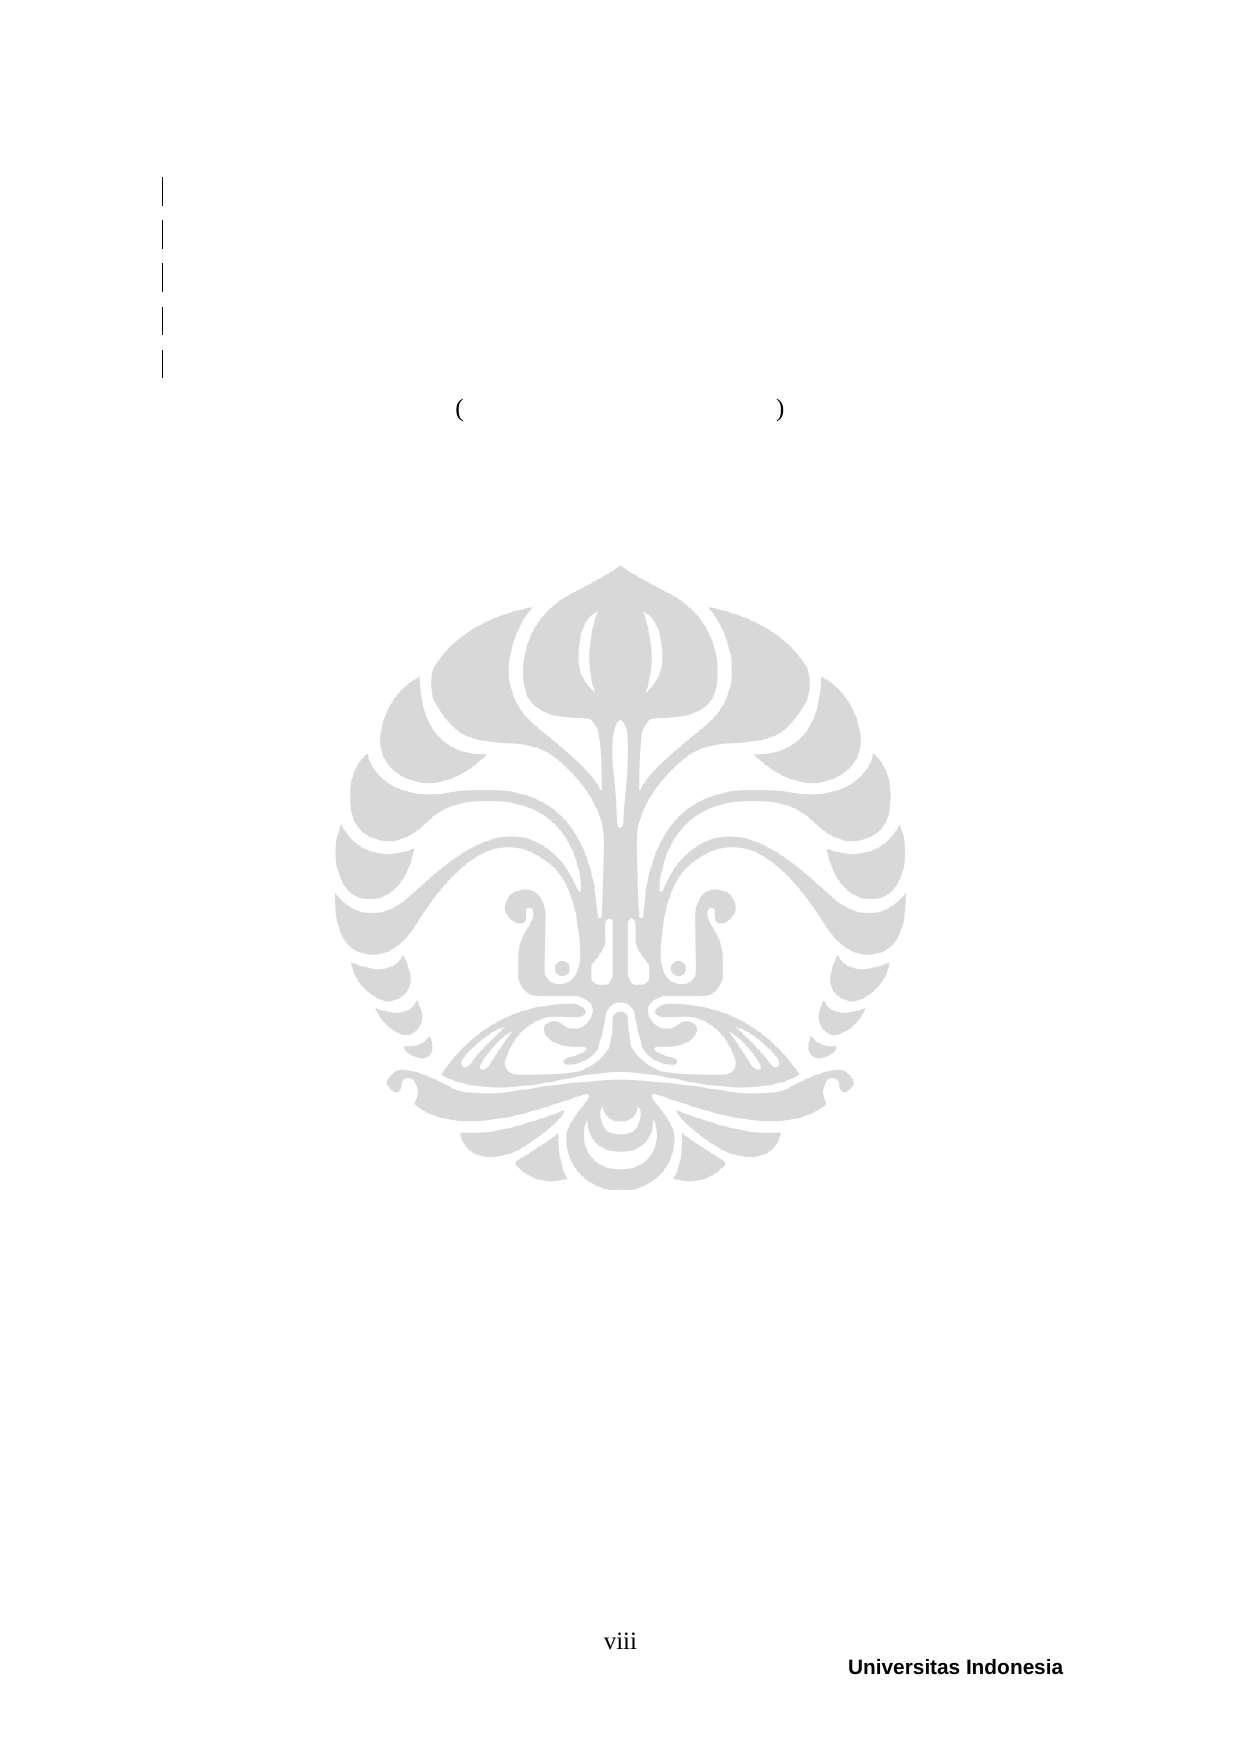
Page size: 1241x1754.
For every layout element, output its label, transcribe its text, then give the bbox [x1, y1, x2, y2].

table_cell ( ) [384, 177, 856, 436]
